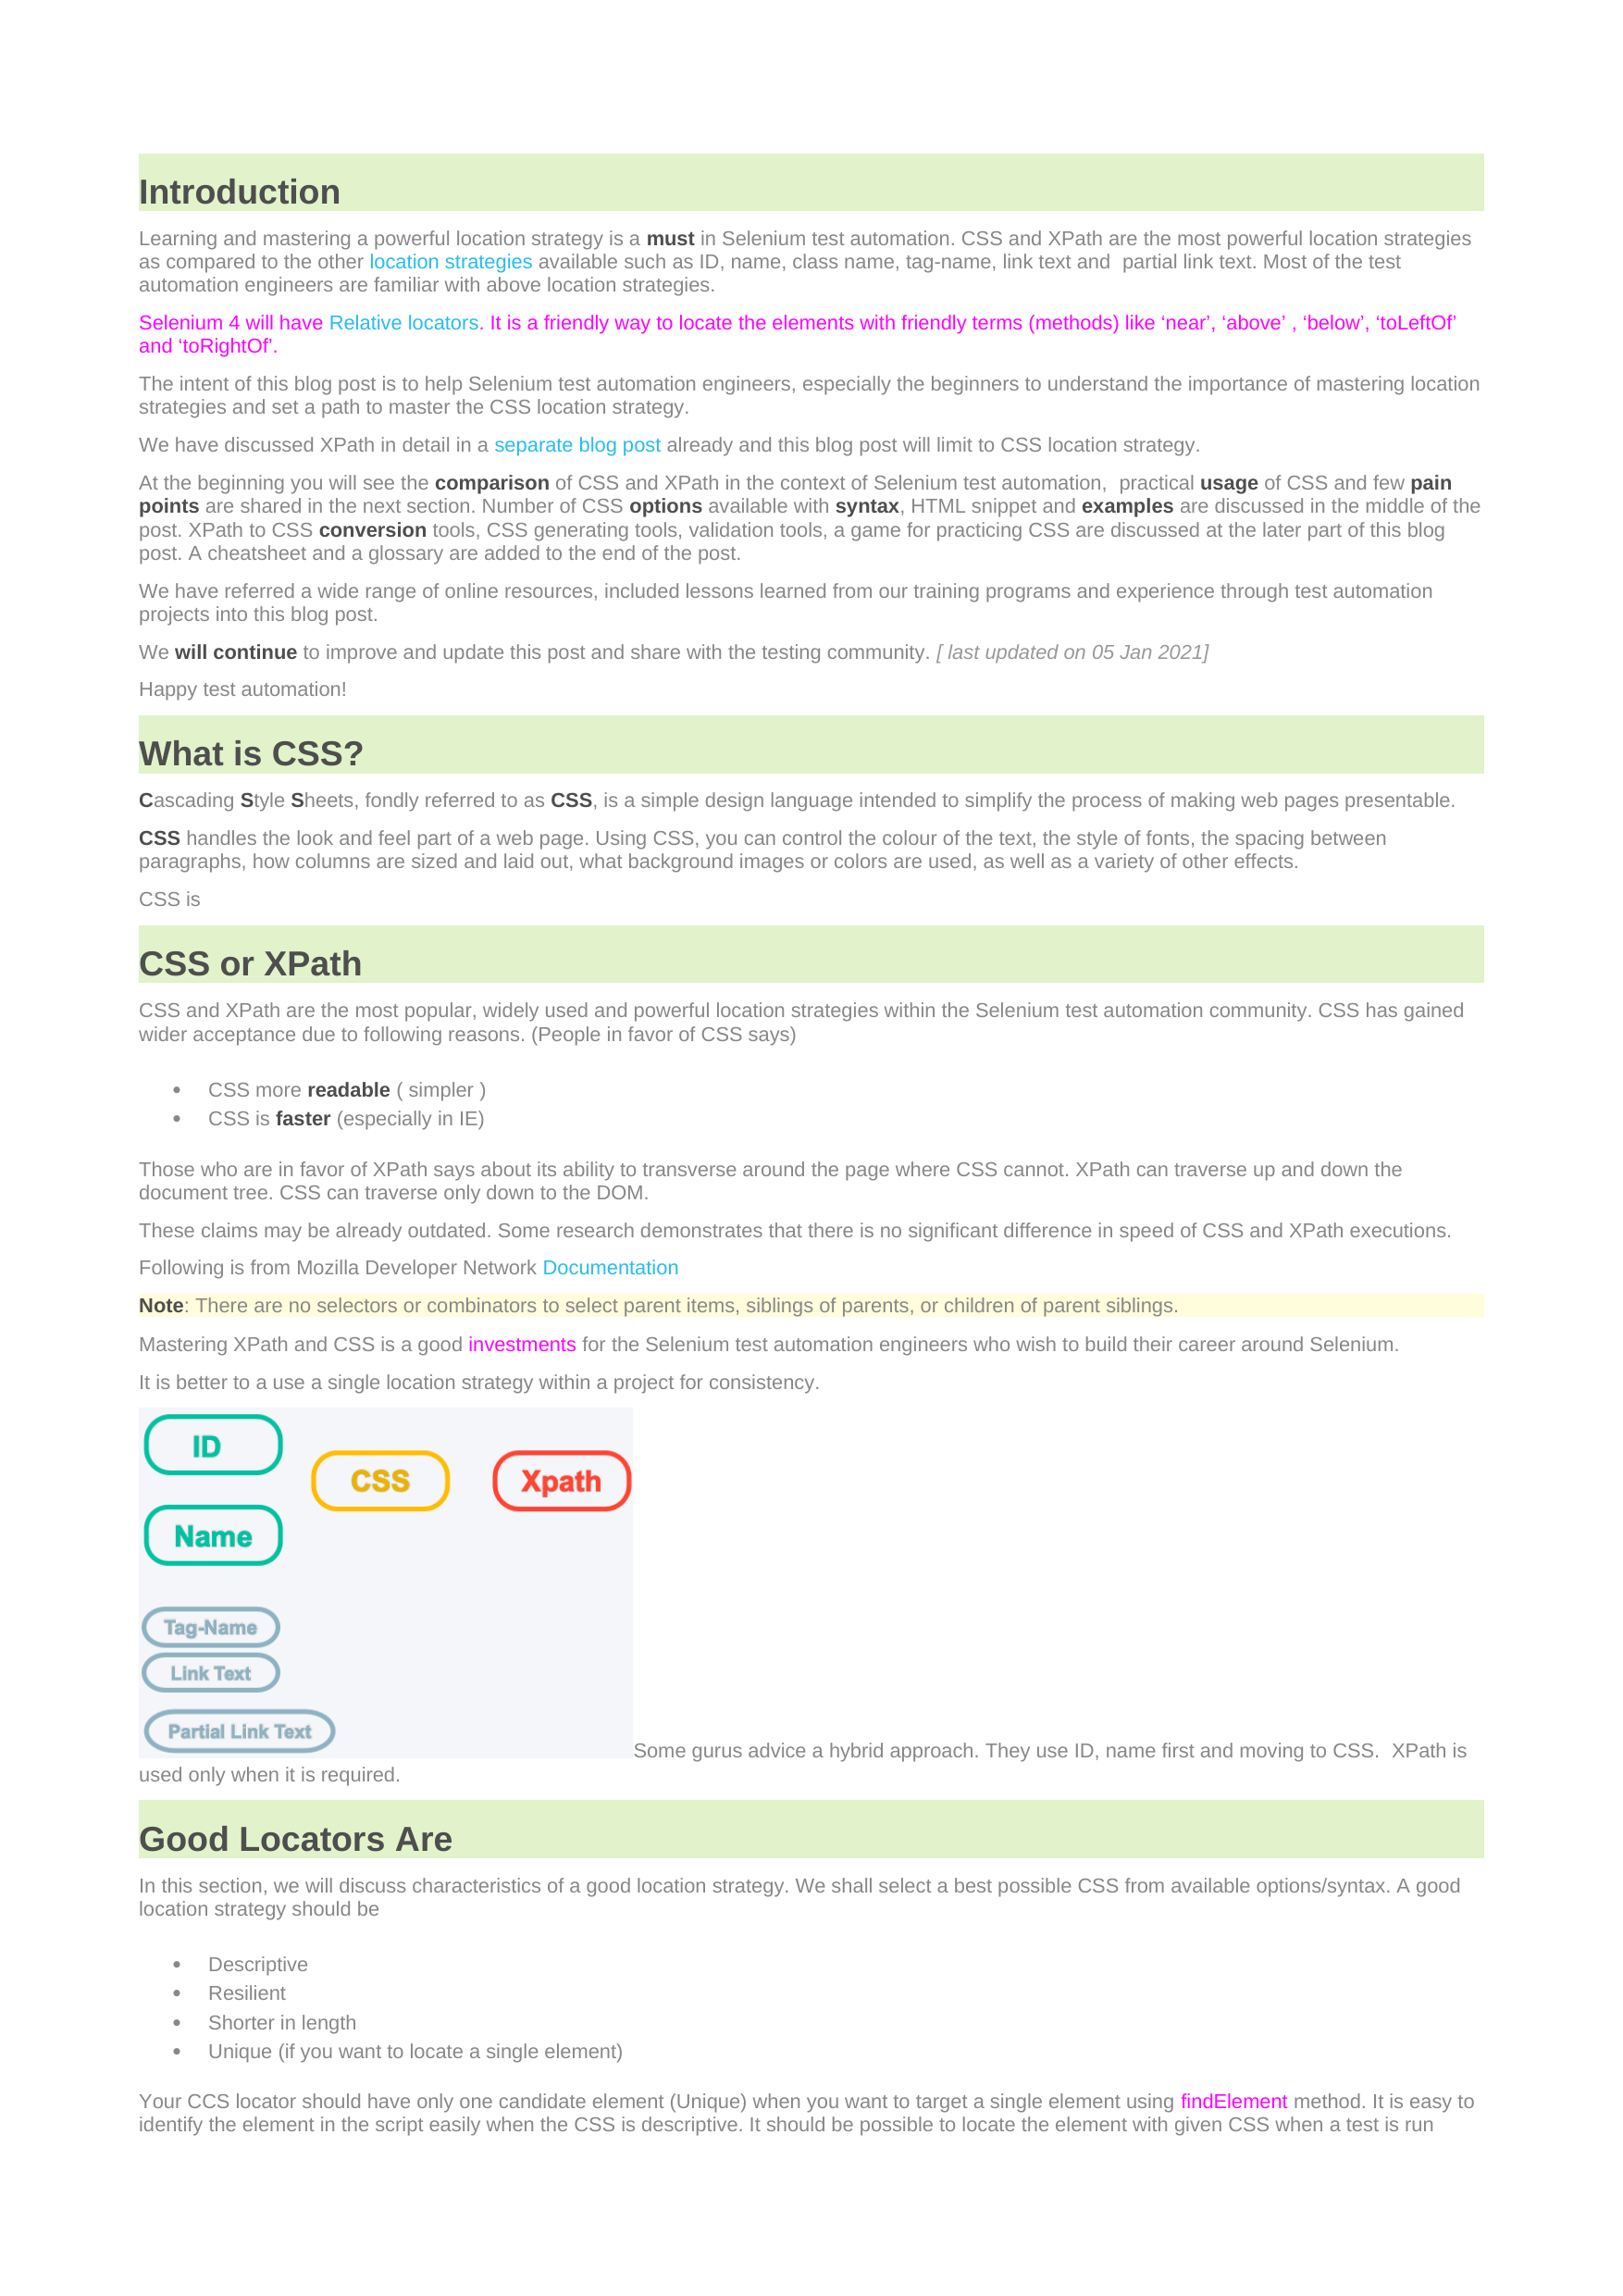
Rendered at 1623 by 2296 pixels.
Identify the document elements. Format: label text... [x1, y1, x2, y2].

text Following is from Mozilla Developer Network Documentation [139, 1256, 1484, 1279]
text It is better to a use a single location strategy within a project for consistency. [139, 1371, 1484, 1394]
text CSS is [139, 887, 1484, 911]
text Learning and mastering a powerful location strategy is a must in Selenium test automation. CSS and XPath are the most powerful location strategies as compared to the other location strategies available such as ID, name, class name, tag-name, link text and partial link text. Most of the test automation engineers are familiar with above location strategies. [139, 227, 1484, 296]
text The intent of this blog post is to help Selenium test automation engineers, especially the beginners to understand the importance of mastering location strategies and set a path to master the CSS location strategy. [139, 372, 1484, 418]
text At the beginning you will see the comparison of CSS and XPath in the context of Selenium test automation, practical usage of CSS and few pain points are shared in the next section. Number of CSS options available with syntax, HTML snippet and examples are discussed in the middle of the post. XPath to CSS conversion tools, CSS generating tools, validation tools, a game for practicing CSS are discussed at the later part of this blog post. A cheatsheet and a glossary are added to the end of the post. [139, 471, 1484, 565]
text What is CSS? [139, 715, 1484, 774]
text These claims may be already outdated. Some research demonstrates that there is no significant difference in speed of CSS and XPath executions. [139, 1218, 1484, 1242]
text Happy test automation! [139, 677, 1484, 701]
text Note: There are no selectors or combinators to select parent items, siblings of parents, or children of parent siblings. [139, 1294, 1484, 1317]
list CSS is faster (especially in IE) [173, 1101, 1484, 1130]
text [139, 2090, 1484, 2137]
picture [139, 1408, 634, 1758]
text Good Locators Are [139, 1800, 1484, 1858]
text We have discussed XPath in detail in a separate blog post already and this blog post will limit to CSS location strategy. [139, 433, 1484, 456]
text Selenium 4 will have Relative locators. It is a friendly way to locate the elements with friendly terms (methods) like ‘near’, ‘above’ , ‘below’, ‘toLeftOf’ and ‘toRightOf’. [139, 311, 1484, 357]
list Descriptive [173, 1947, 1484, 1976]
text Introduction [139, 154, 1484, 211]
list CSS more readable ( simpler ) [173, 1073, 1484, 1101]
text In this section, we will discuss characteristics of a good location strategy. We shall select a best possible CSS from available options/syntax. A good location strategy should be [139, 1873, 1484, 1920]
list Resilient [173, 1976, 1484, 2005]
text We have referred a wide range of online resources, included lessons learned from our training programs and experience through test automation projects into this blog post. [139, 578, 1484, 626]
list Shorter in length [173, 2005, 1484, 2034]
text Cascading Style Sheets, fondly referred to as CSS, is a simple design language intended to simplify the process of making web pages presentable. [139, 788, 1484, 812]
text CSS or XPath [139, 925, 1484, 983]
text We will continue to improve and update this post and share with the testing community. [ last updated on 05 Jan 2021] [139, 639, 1484, 664]
list Unique (if you want to locate a single element) [173, 2034, 1484, 2063]
text CSS and XPath are the most popular, widely used and powerful location strategies within the Selenium test automation community. CSS has gained wider acceptance due to following reasons. (People in favor of CSS says) [139, 999, 1484, 1045]
text Mastering XPath and CSS is a good investments for the Selenium test automation engineers who wish to build their career around Selenium. [139, 1333, 1484, 1356]
text CSS handles the look and feel part of a web page. Using CSS, you can control the colour of the text, the style of fonts, the spacing between paragraphs, how columns are sized and laid out, what background images or colors are used, as well as a variety of other effects. [139, 826, 1484, 873]
text Those who are in favor of XPath says about its ability to transverse around the page where CSS cannot. XPath can traverse up and down the document tree. CSS can traverse only down to the DOM. [139, 1157, 1484, 1204]
